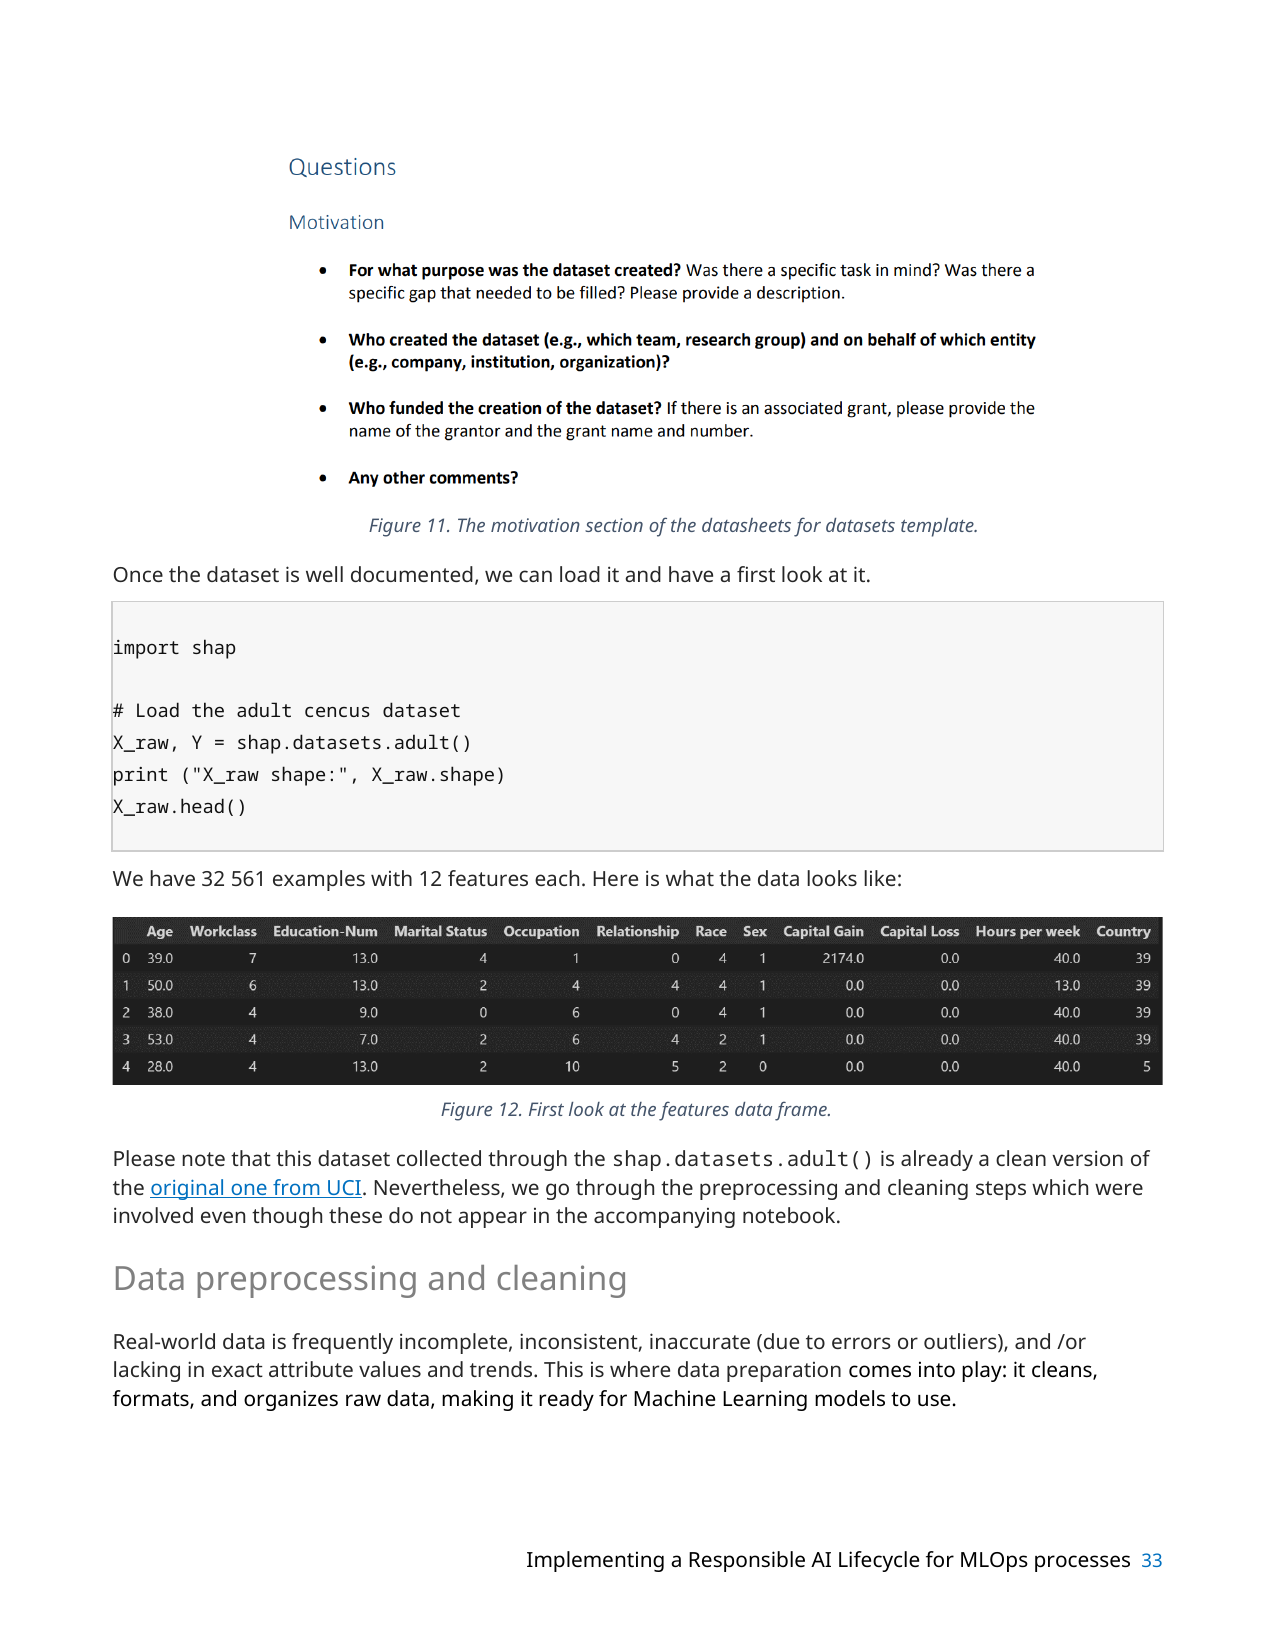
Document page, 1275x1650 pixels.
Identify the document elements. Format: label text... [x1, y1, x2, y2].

subtitle Data preprocessing and cleaning [112, 1254, 1162, 1300]
text We have 32 561 examples with 12 features each. Here is what the data looks like: [112, 864, 1157, 893]
text X_raw.head() [113, 791, 1163, 818]
text Please note that this dataset collected through the shap.datasets.adult() is already a clean version of the original one from UCI. Nevertheless, we go through the preprocessing and cleaning steps which were involved even though these do not appear in the accompanying notebook. [112, 1144, 1157, 1229]
text import shap [113, 632, 1163, 659]
text print ("X_raw shape:", X_raw.shape) [113, 759, 1163, 787]
text Real-world data is frequently incomplete, inconsistent, inaccurate (due to errors or outliers), and /or lacking in exact attribute values and trends. This is where data preparation comes into play: it cleans, formats, and organizes raw data, making it ready for Machine Learning models to use. [112, 1327, 1157, 1412]
text X_raw, Y = shap.datasets.adult() [113, 728, 1163, 755]
text Once the dataset is well documented, we can load it and have a first look at it. [112, 560, 1157, 588]
text # Load the adult cencus dataset [113, 696, 1163, 723]
picture [286, 150, 1064, 499]
picture [112, 917, 1163, 1085]
